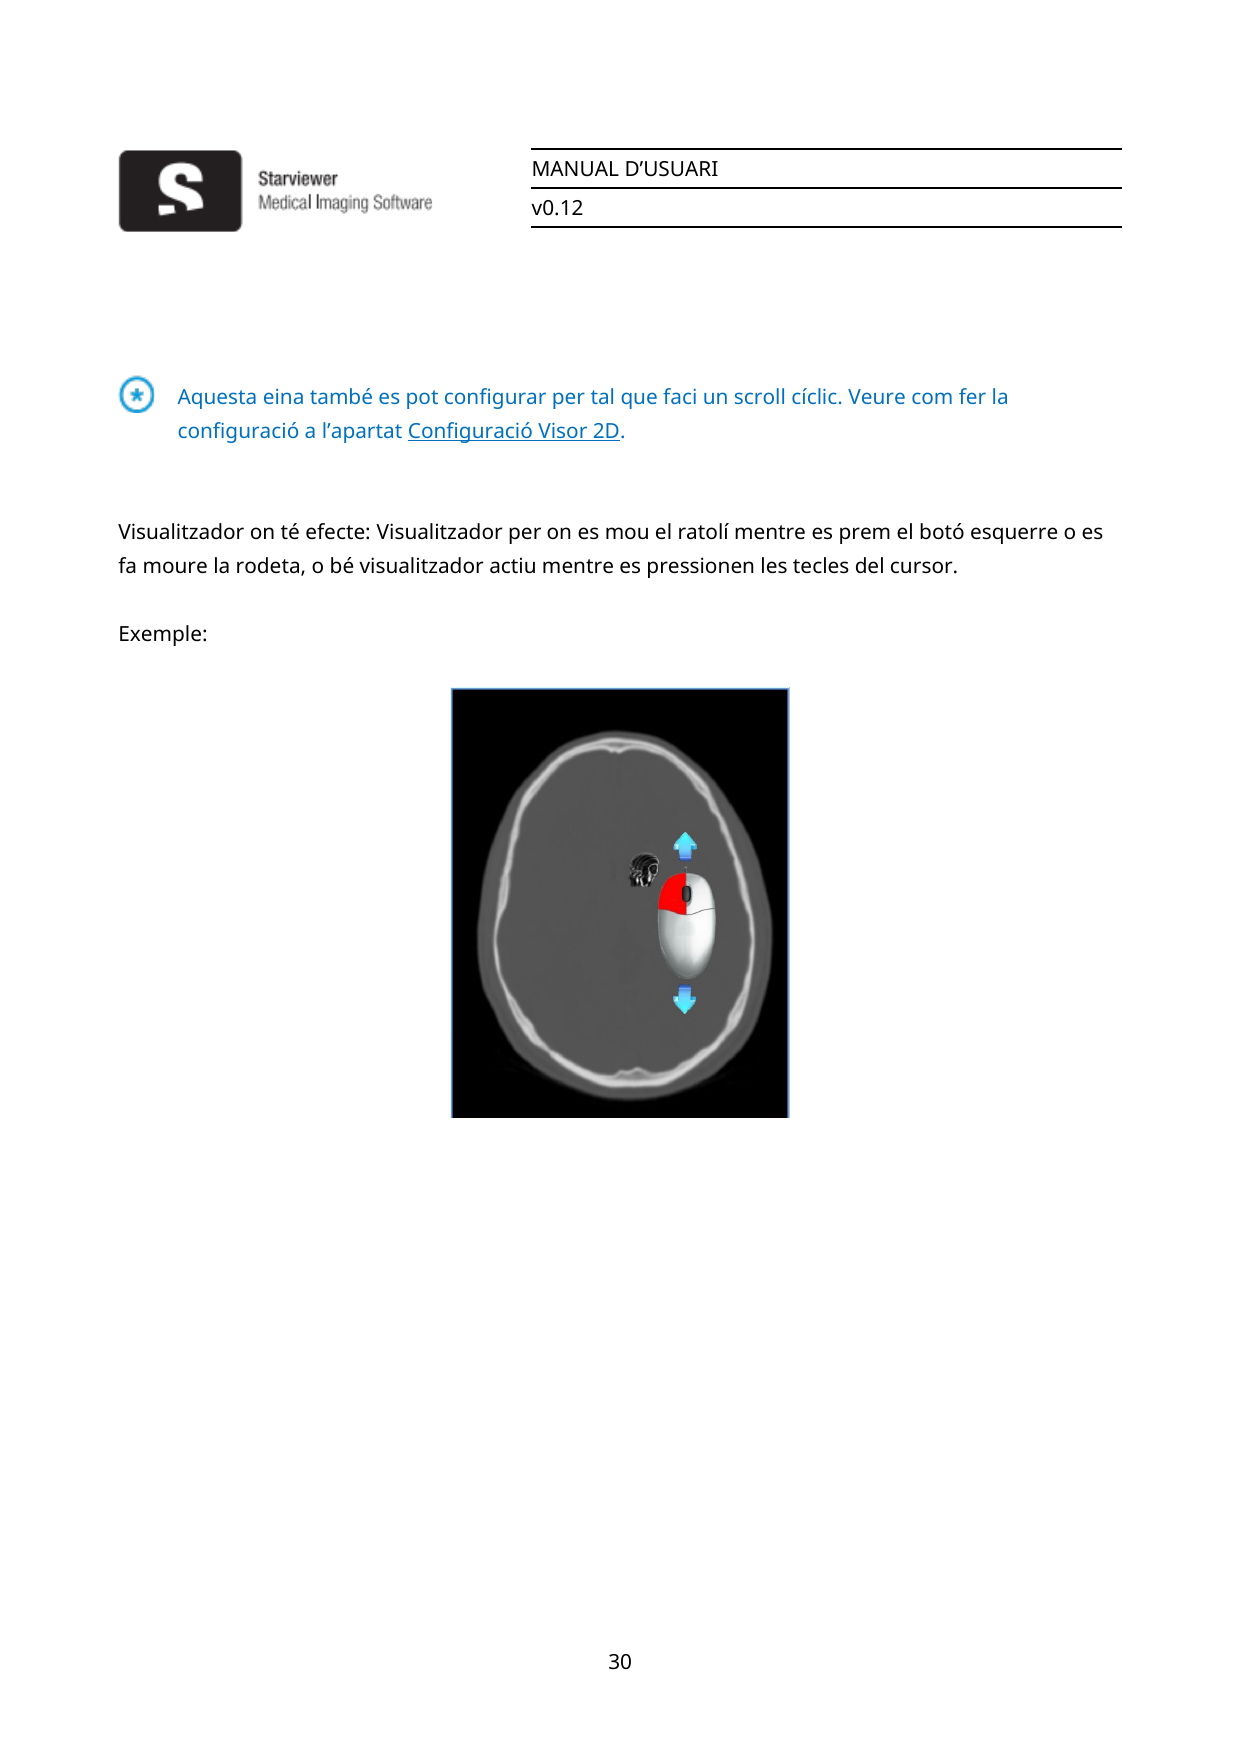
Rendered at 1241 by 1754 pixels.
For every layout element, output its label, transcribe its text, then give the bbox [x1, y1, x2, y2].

text Visualitzador on té efecte: Visualitzador per on es mou el ratolí mentre es prem el botó esquerre o es fa moure la rodeta, o bé visualitzador actiu mentre es pressionen les tecles del cursor. [118, 517, 1122, 580]
table_header [118, 376, 177, 449]
table_header Aquesta eina també es pot configurar per tal que faci un scroll cíclic. Veure com fer la configuració a l’apartat Configuració Visor 2D. [177, 376, 1101, 449]
text Exemple: [118, 619, 1122, 648]
picture [450, 687, 790, 1118]
